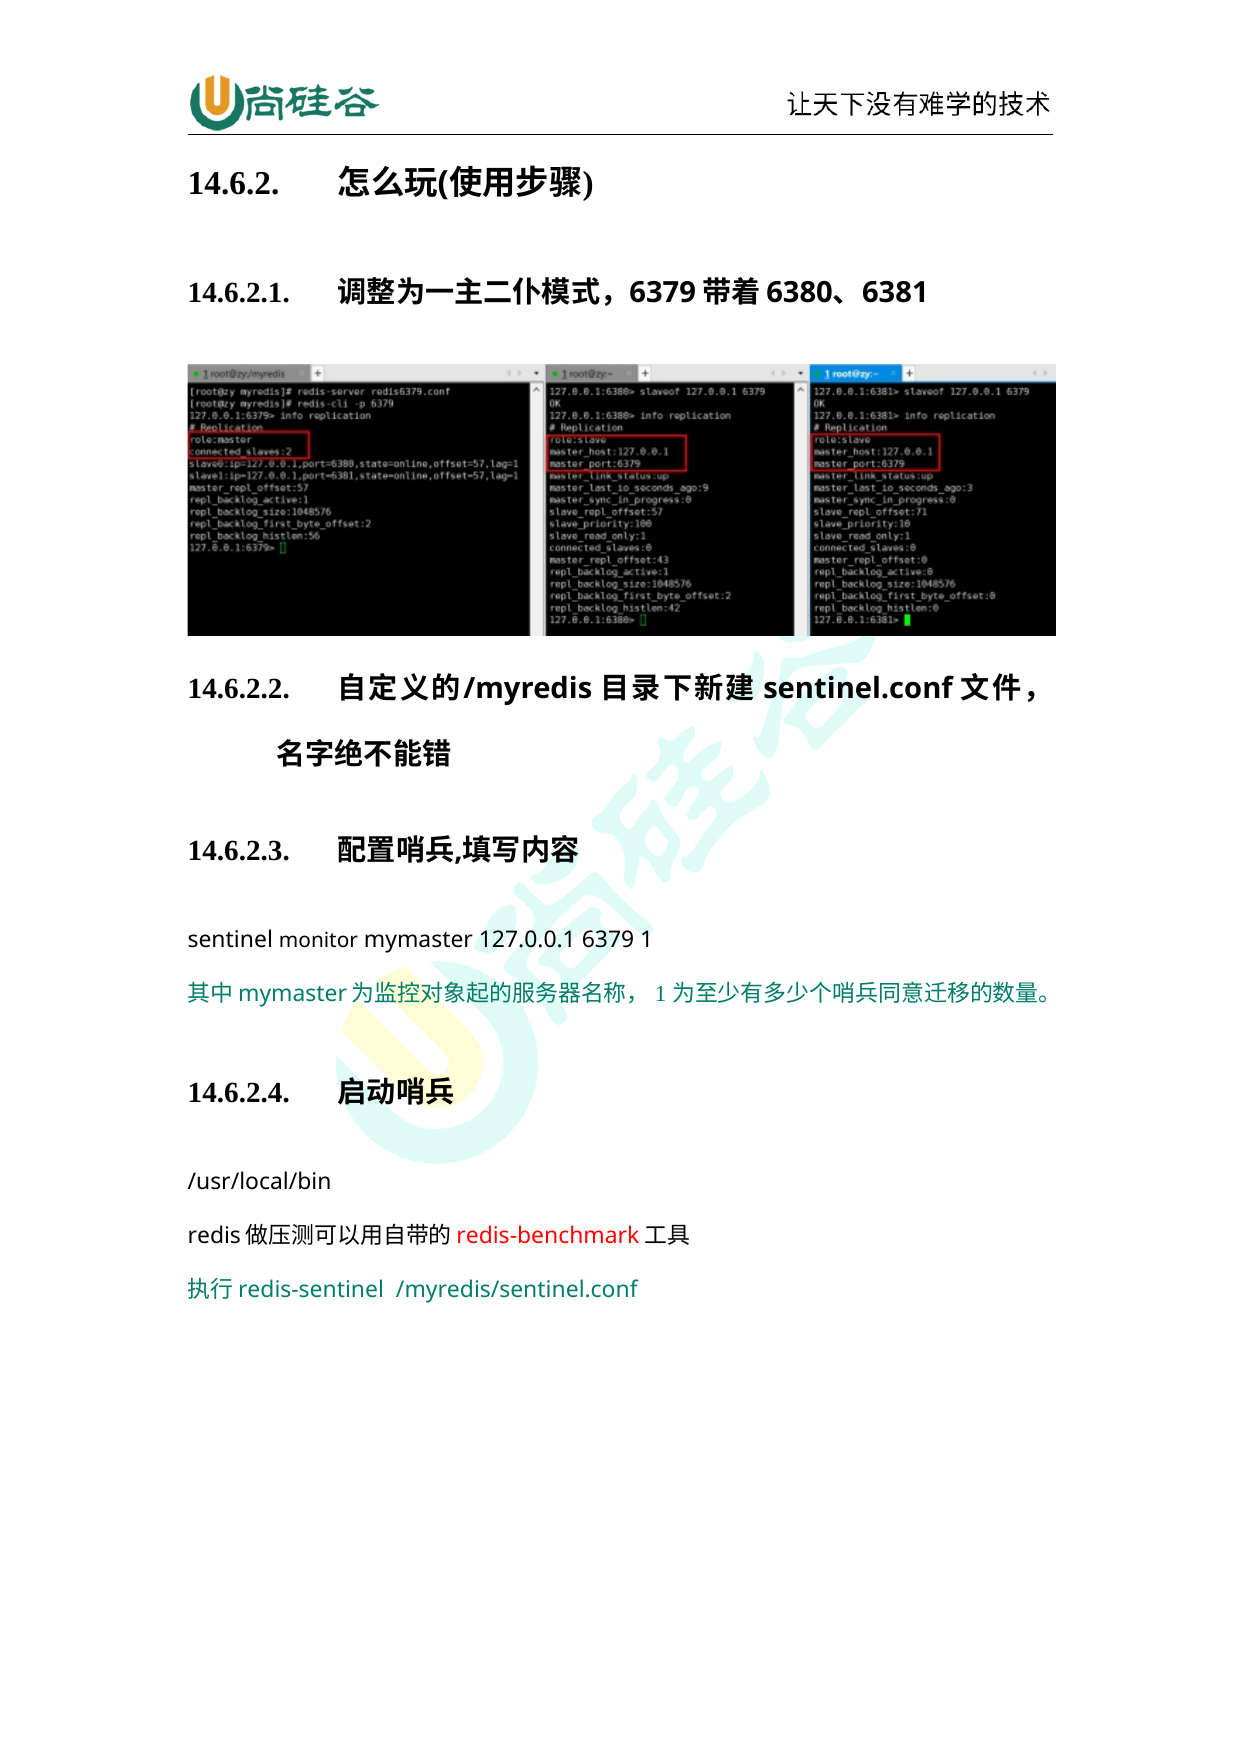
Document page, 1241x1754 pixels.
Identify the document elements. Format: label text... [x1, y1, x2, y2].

text sentinel monitor mymaster 127.0.0.1 6379 1 [187, 923, 1053, 954]
text redis做压测可以用自带的redis-benchmark工具 [187, 1217, 1053, 1250]
text /usr/local/bin [187, 1165, 1053, 1196]
picture [187, 364, 1056, 636]
text 其中mymaster为监控对象起的服务器名称， 1 为至少有多少个哨兵同意迁移的数量。 [187, 975, 1053, 1040]
list 调整为一主二仆模式，6379带着6380、6381 [187, 268, 1053, 311]
list 启动哨兵 [187, 1069, 1053, 1111]
list 配置哨兵,填写内容 [187, 827, 1053, 869]
picture [187, 73, 1053, 132]
list 自定义的/myredis目录下新建sentinel.conf文件，名字绝不能错 [187, 664, 1053, 773]
text 执行redis-sentinel /myredis/sentinel.conf [187, 1271, 1053, 1304]
list 怎么玩(使用步骤) [187, 156, 1053, 204]
